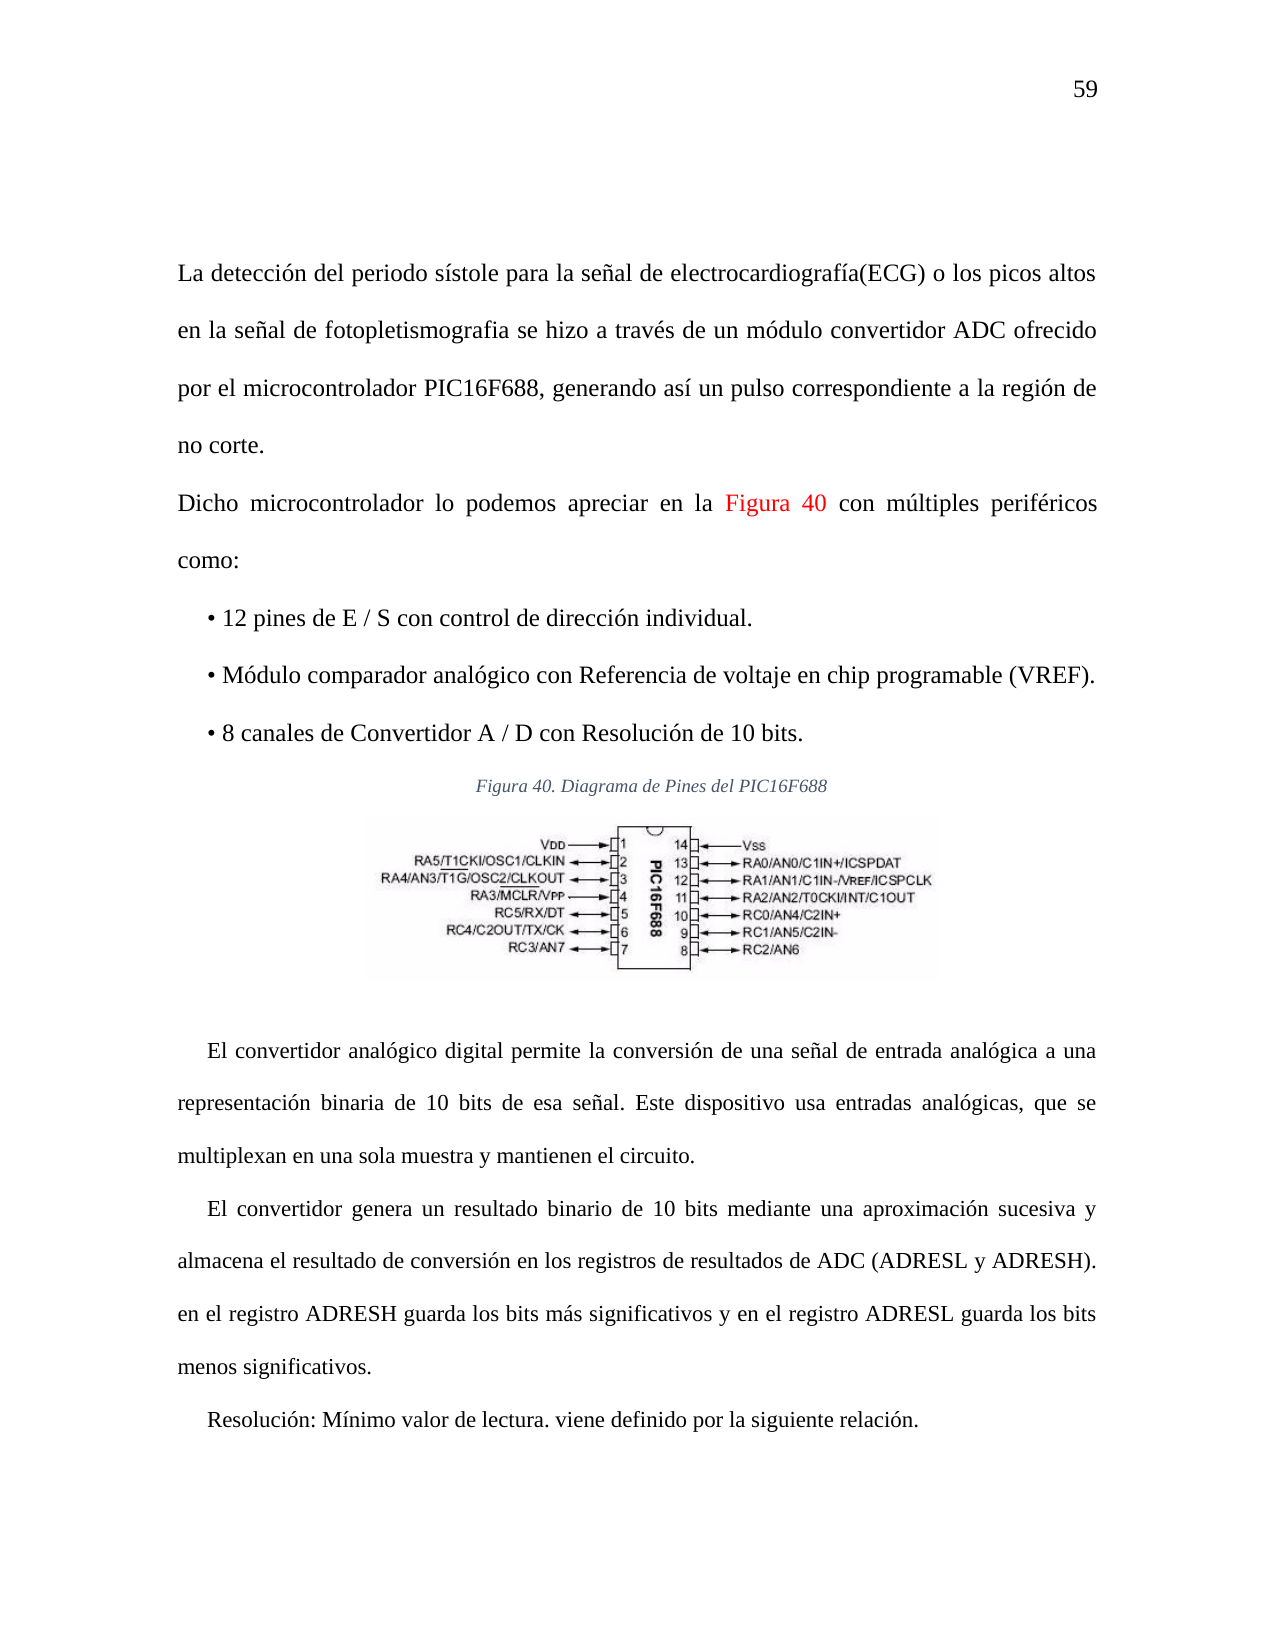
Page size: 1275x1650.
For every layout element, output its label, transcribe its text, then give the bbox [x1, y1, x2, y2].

text Dicho microcontrolador lo podemos apreciar en la Figura 40 con múltiples periféricos como: [177, 488, 1098, 574]
text La detección del periodo sístole para la señal de electrocardiografía(ECG) o los picos altos en la señal de fotopletismografia se hizo a través de un módulo convertidor ADC ofrecido por el microcontrolador PIC16F688, generando así un pulso correspondiente a la región de no corte. [177, 258, 1098, 459]
picture [366, 817, 939, 982]
text • 8 canales de Convertidor A / D con Resolución de 10 bits. [177, 718, 1098, 747]
text • 12 pines de E / S con control de dirección individual. [177, 603, 1098, 632]
text El convertidor genera un resultado binario de 10 bits mediante una aproximación sucesiva y almacena el resultado de conversión en los registros de resultados de ADC (ADRESL y ADRESH). en el registro ADRESH guarda los bits más significativos y en el registro ADRESL guarda los bits menos significativos. [177, 1195, 1098, 1379]
text • Módulo comparador analógico con Referencia de voltaje en chip programable (VREF). [177, 660, 1098, 689]
text Resolución: Mínimo valor de lectura. viene definido por la siguiente relación. [177, 1406, 1098, 1432]
text El convertidor analógico digital permite la conversión de una señal de entrada analógica a una representación binaria de 10 bits de esa señal. Este dispositivo usa entradas analógicas, que se multiplexan en una sola muestra y mantienen el circuito. [177, 1037, 1098, 1168]
